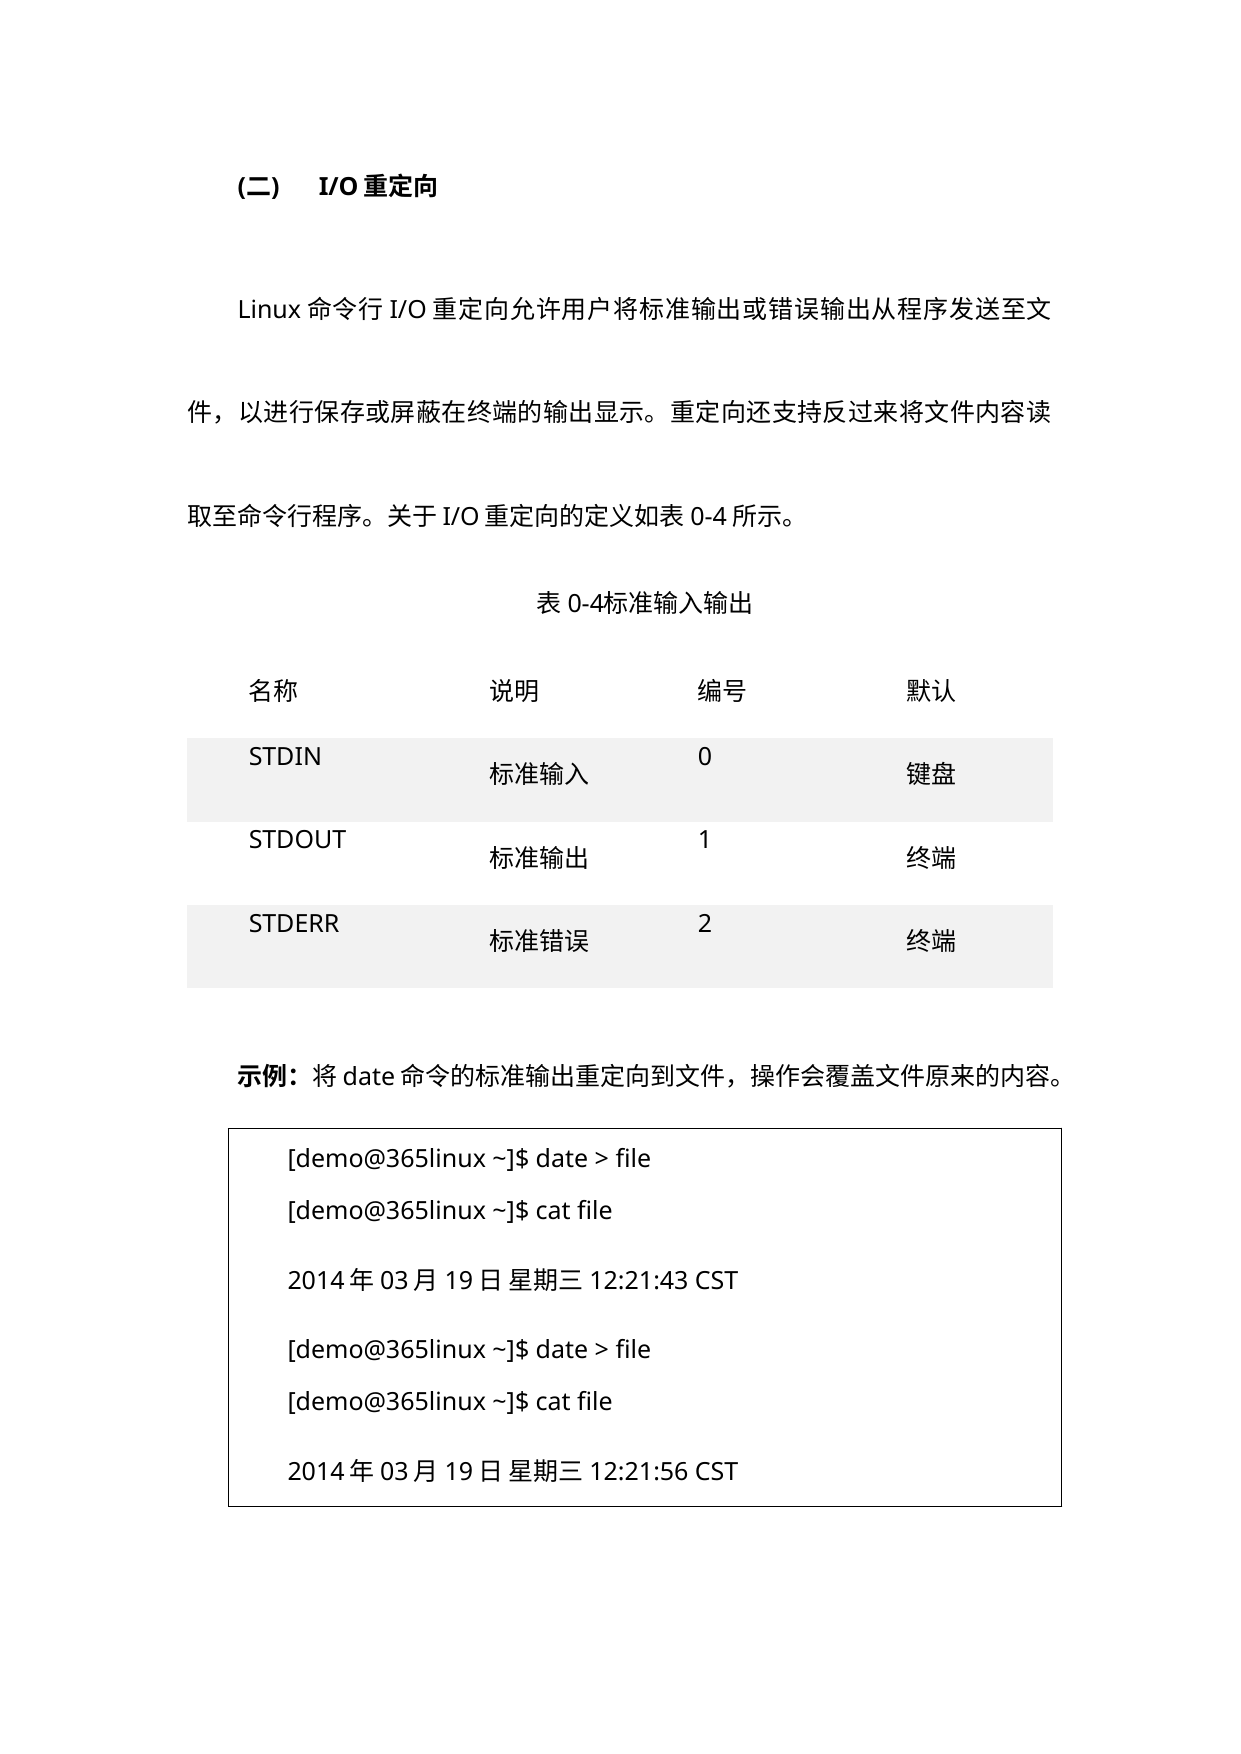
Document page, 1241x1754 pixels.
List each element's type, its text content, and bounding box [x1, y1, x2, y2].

text 表 0-4标准输入输出 [187, 567, 1053, 637]
text 2014年 03月 19日 星期三 12:21:56 CST [229, 1421, 1061, 1506]
text [demo@365linux ~]$ date > file [229, 1129, 1061, 1176]
text 2014年 03月 19日 星期三 12:21:43 CST [229, 1231, 1061, 1313]
text 示例：将date命令的标准输出重定向到文件，操作会覆盖文件原来的内容。 [187, 1040, 1053, 1109]
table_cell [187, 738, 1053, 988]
subtitle I/O重定向 [187, 150, 1053, 219]
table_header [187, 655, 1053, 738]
text [demo@365linux ~]$ date > file [229, 1318, 1061, 1366]
text [demo@365linux ~]$ cat file [229, 1369, 1061, 1417]
text [demo@365linux ~]$ cat file [229, 1179, 1061, 1227]
text Linux命令行I/O重定向允许用户将标准输出或错误输出从程序发送至文件，以进行保存或屏蔽在终端的输出显示。重定向还支持反过来将文件内容读取至命令行程序。关于I/O重定向的定义如表 0-4所示。 [187, 273, 1053, 549]
